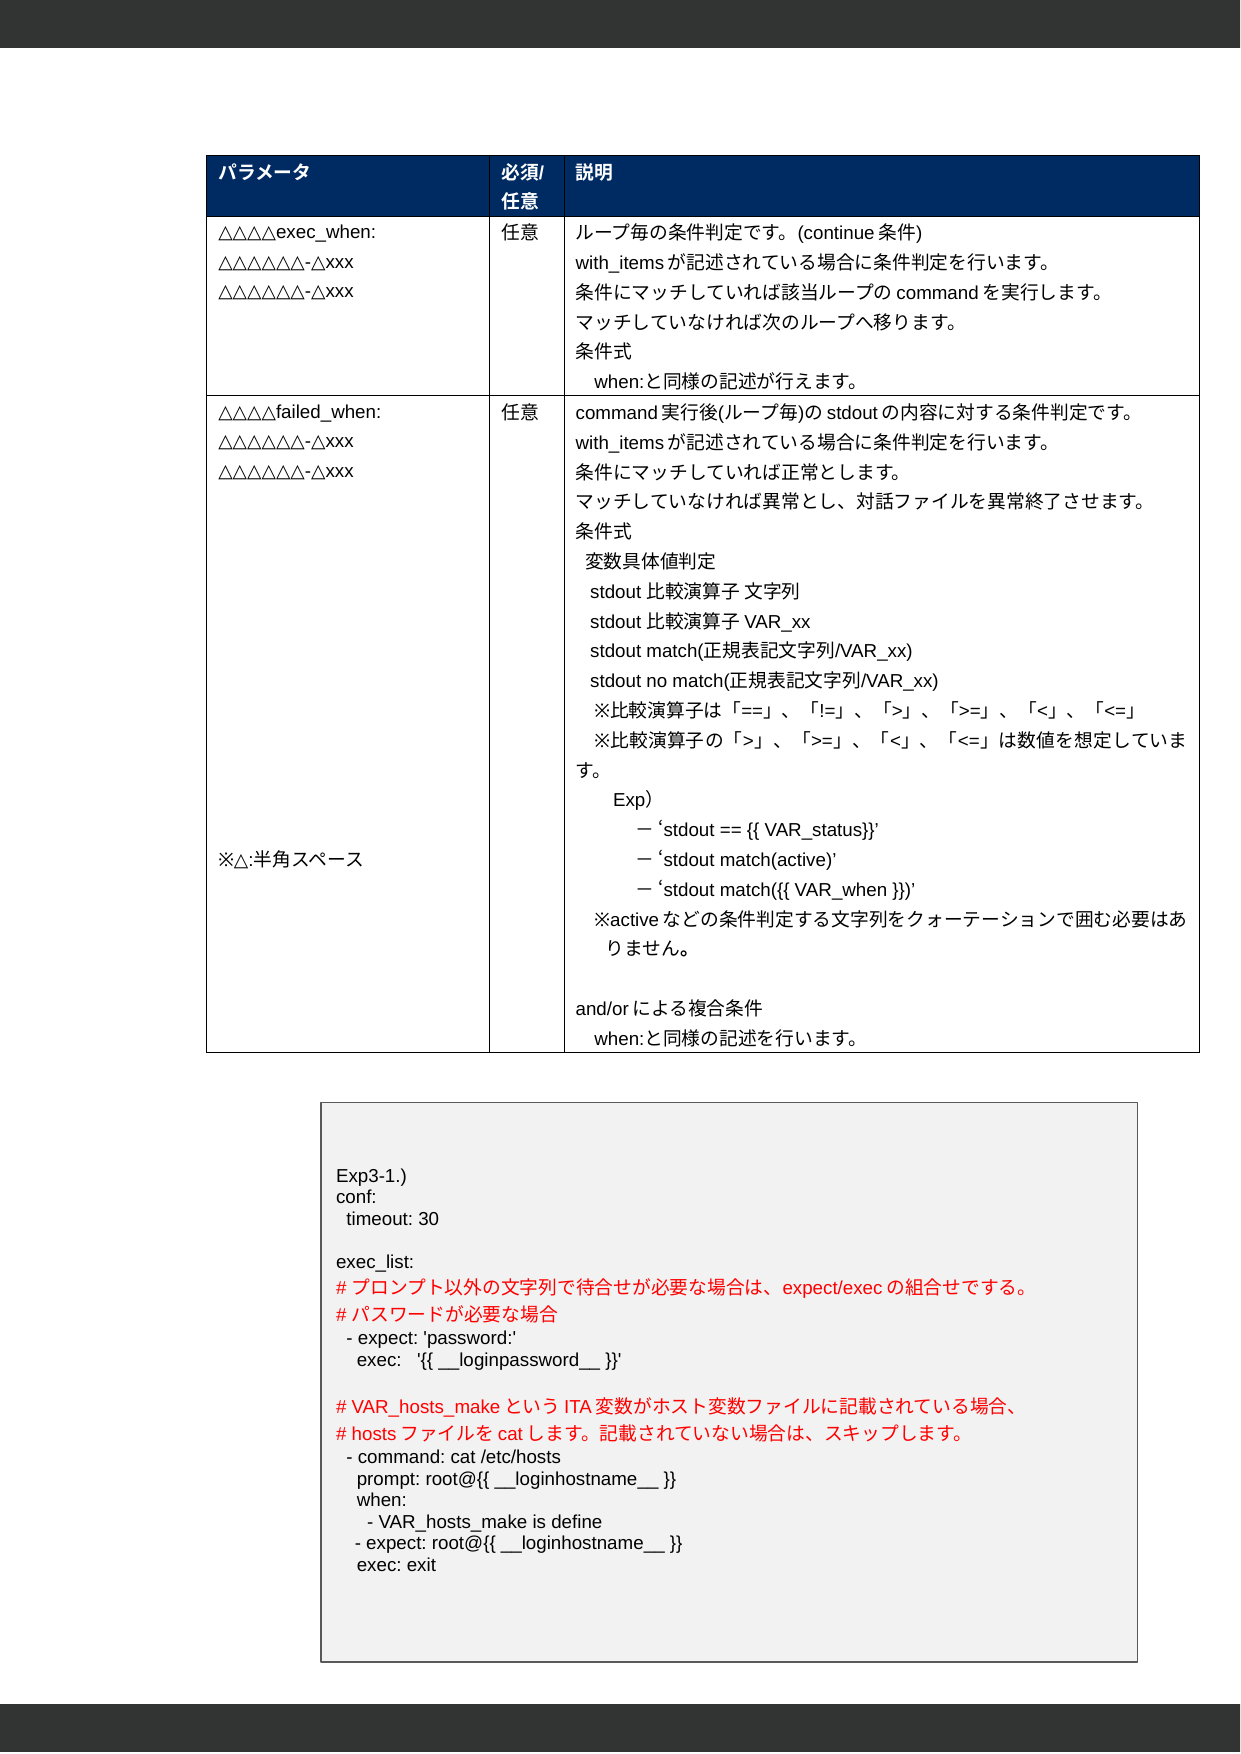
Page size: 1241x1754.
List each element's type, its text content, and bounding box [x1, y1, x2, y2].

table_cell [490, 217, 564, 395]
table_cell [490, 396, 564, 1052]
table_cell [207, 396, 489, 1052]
table_header パラメータ [207, 156, 489, 216]
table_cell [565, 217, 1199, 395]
table_header 説明 [565, 156, 1199, 216]
table_cell △△△△exec_when: △△△△△△-△xxx △△△△△△-△xxx [207, 217, 489, 395]
picture [0, 0, 1241, 48]
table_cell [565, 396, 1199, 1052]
picture [0, 1704, 1241, 1752]
table_header 必須/ 任意 [490, 156, 564, 216]
